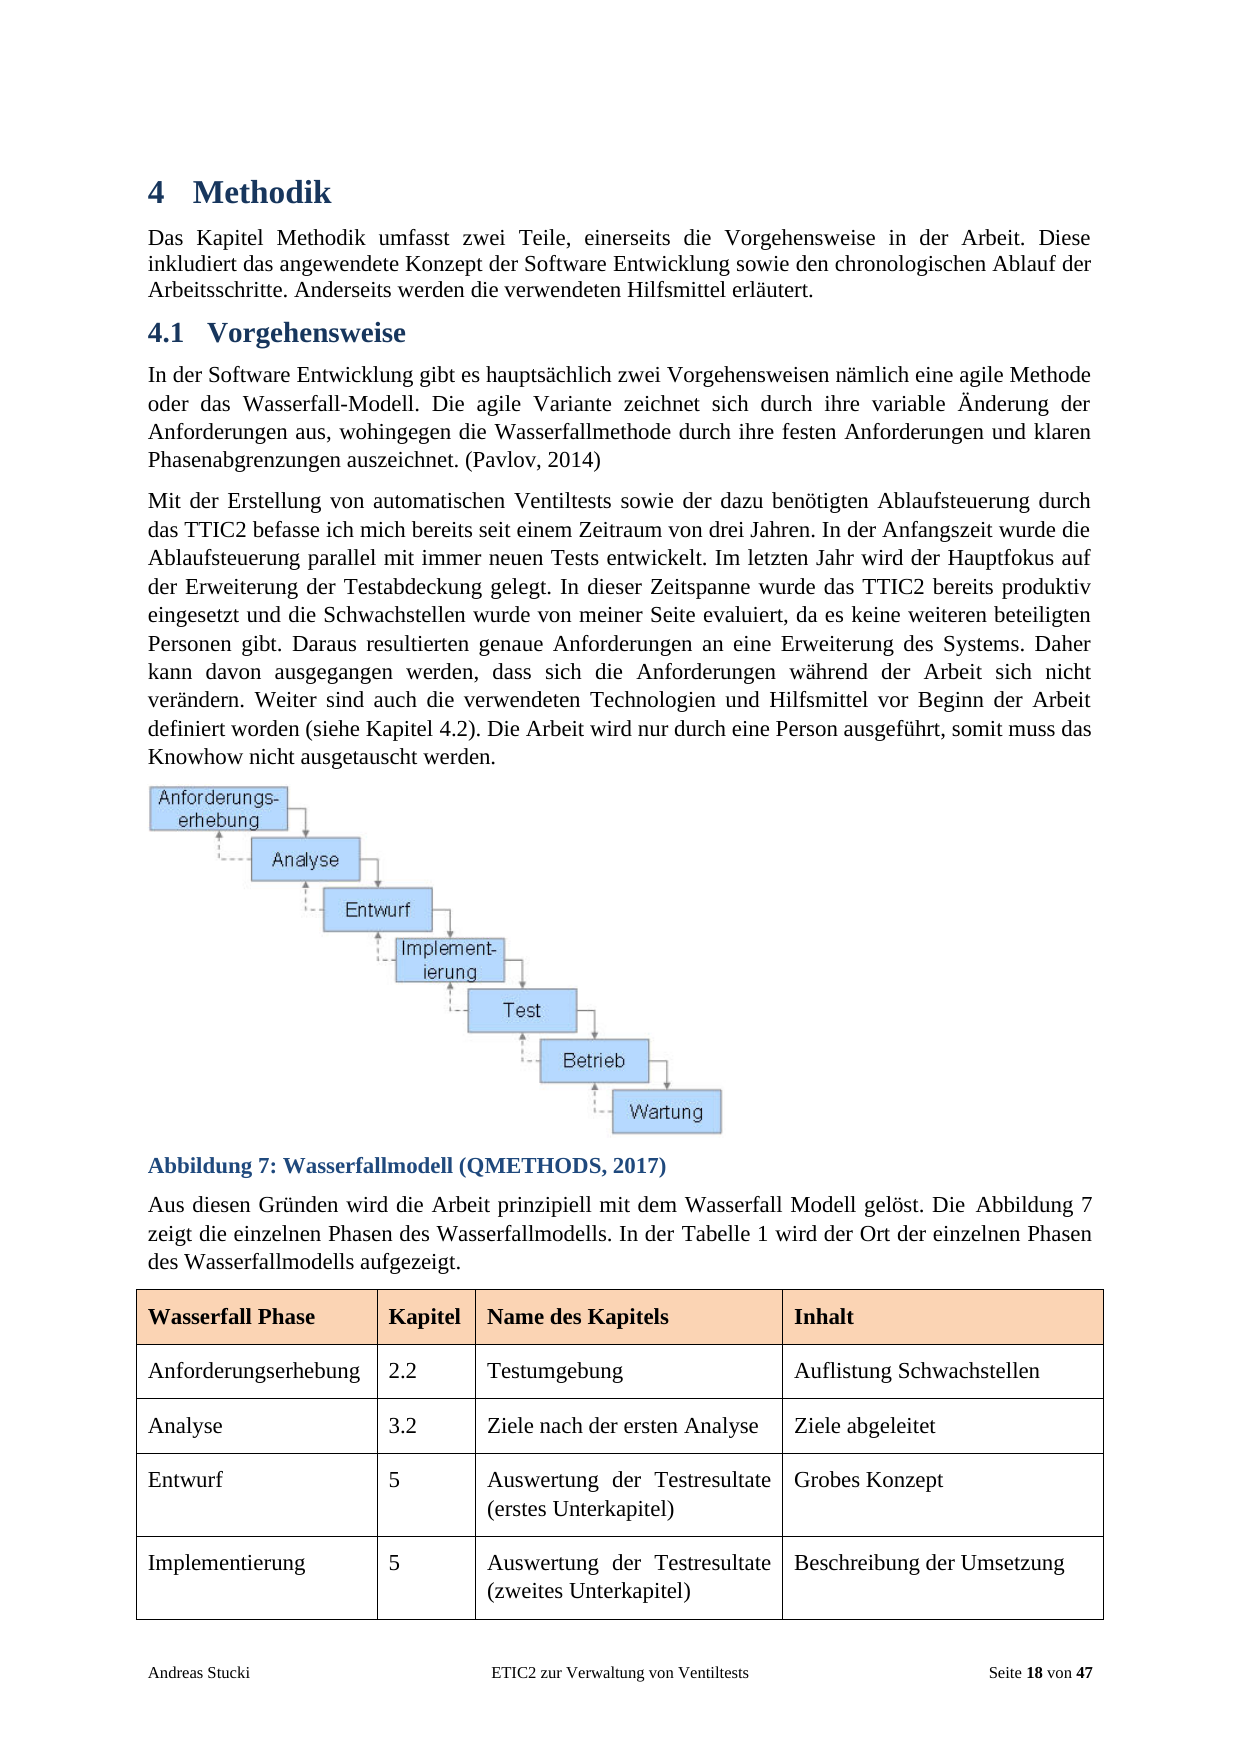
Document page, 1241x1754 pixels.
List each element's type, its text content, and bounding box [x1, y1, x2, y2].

table_cell Auswertung der Testresultate (erstes Unterkapitel) [476, 1454, 782, 1536]
subtitle Vorgehensweise [148, 315, 1092, 349]
table_cell Ziele abgeleitet [783, 1399, 1103, 1453]
table_header Kapitel [378, 1290, 475, 1344]
table_cell 3.2 [378, 1399, 475, 1453]
table_cell Auflistung Schwachstellen [783, 1345, 1103, 1398]
text In der Software Entwicklung gibt es hauptsächlich zwei Vorgehensweisen nämlich eine agile Methode oder das Wasserfall-Modell. Die agile Variante zeichnet sich durch ihre variable Änderung der Anforderungen aus, wohingegen die Wasserfallmethode durch ihre festen Anforderungen und klaren Phasenabgrenzungen auszeichnet. (Pavlov, 2014) [148, 361, 1092, 473]
table_cell Ziele nach der ersten Analyse [476, 1399, 782, 1453]
table_header Inhalt [783, 1290, 1103, 1344]
table_header Wasserfall Phase [137, 1290, 377, 1344]
table_cell Analyse [137, 1399, 377, 1453]
table_cell Entwurf [137, 1454, 377, 1536]
table_cell Beschreibung der Umsetzung [783, 1537, 1103, 1618]
table_cell Grobes Konzept [783, 1454, 1103, 1536]
text Das Kapitel Methodik umfasst zwei Teile, einerseits die Vorgehensweise in der Arbeit. Diese inkludiert das angewendete Konzept der Software Entwicklung sowie den chronologischen Ablauf der Arbeitsschritte. Anderseits werden die verwendeten Hilfsmittel erläutert. [148, 223, 1092, 303]
text Aus diesen Gründen wird die Arbeit prinzipiell mit dem Wasserfall Modell gelöst. Die Abbildung 7 zeigt die einzelnen Phasen des Wasserfallmodells. In der Tabelle 1 wird der Ort der einzelnen Phasen des Wasserfallmodells aufgezeigt. [148, 1191, 1092, 1274]
text Mit der Erstellung von automatischen Ventiltests sowie der dazu benötigten Ablaufsteuerung durch das TTIC2 befasse ich mich bereits seit einem Zeitraum von drei Jahren. In der Anfangszeit wurde die Ablaufsteuerung parallel mit immer neuen Tests entwickelt. Im letzten Jahr wird der Hauptfokus auf der Erweiterung der Testabdeckung gelegt. In dieser Zeitspanne wurde das TTIC2 bereits produktiv eingesetzt und die Schwachstellen wurde von meiner Seite evaluiert, da es keine weiteren beteiligten Personen gibt. Daraus resultierten genaue Anforderungen an eine Erweiterung des Systems. Daher kann davon ausgegangen werden, dass sich die Anforderungen während der Arbeit sich nicht verändern. Weiter sind auch die verwendeten Technologien und Hilfsmittel vor Beginn der Arbeit definiert worden (siehe Kapitel 4.2). Die Arbeit wird nur durch eine Person ausgeführt, somit muss das Knowhow nicht ausgetauscht werden. [148, 487, 1092, 770]
table_cell Anforderungserhebung [137, 1345, 377, 1398]
table_cell Testumgebung [476, 1345, 782, 1398]
table_cell 5 [378, 1454, 475, 1536]
table_cell Auswertung der Testresultate (zweites Unterkapitel) [476, 1537, 782, 1618]
subtitle Methodik [148, 173, 1092, 211]
picture [147, 784, 726, 1138]
table_cell 2.2 [378, 1345, 475, 1398]
table_cell 5 [378, 1537, 475, 1618]
table_header Name des Kapitels [476, 1290, 782, 1344]
table_cell Implementierung [137, 1537, 377, 1618]
